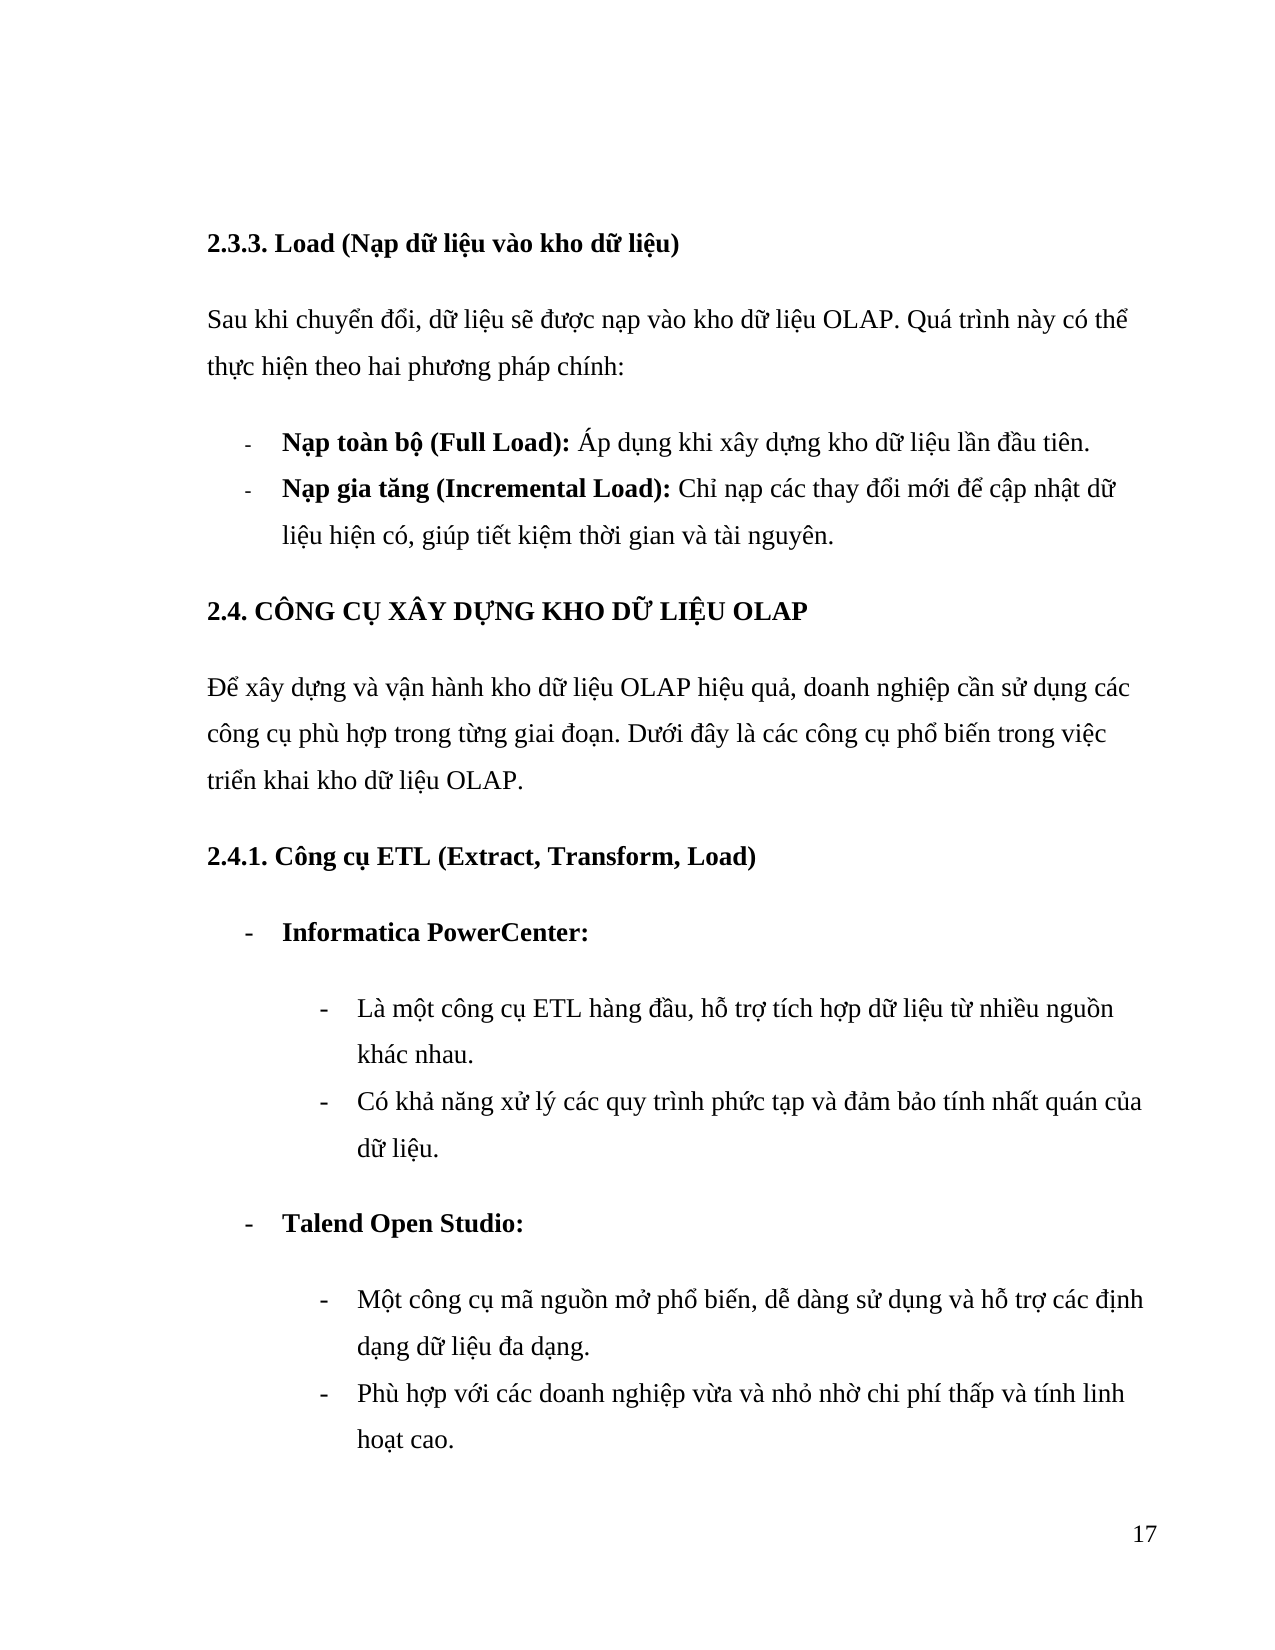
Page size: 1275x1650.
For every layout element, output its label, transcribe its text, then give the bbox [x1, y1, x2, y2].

list Là một công cụ ETL hàng đầu, hỗ trợ tích hợp dữ liệu từ nhiều nguồn khác nhau. [319, 992, 1157, 1069]
list Talend Open Studio: [244, 1208, 1157, 1239]
list Phù hợp với các doanh nghiệp vừa và nhỏ nhờ chi phí thấp và tính linh hoạt cao. [319, 1377, 1157, 1454]
text Để xây dựng và vận hành kho dữ liệu OLAP hiệu quả, doanh nghiệp cần sử dụng các công cụ phù hợp trong từng giai đoạn. Dưới đây là các công cụ phổ biến trong việc triển khai kho dữ liệu OLAP. [207, 671, 1157, 795]
list Nạp toàn bộ (Full Load): Áp dụng khi xây dựng kho dữ liệu lần đầu tiên. [244, 426, 1157, 457]
list Một công cụ mã nguồn mở phổ biến, dễ dàng sử dụng và hỗ trợ các định dạng dữ liệu đa dạng. [319, 1283, 1157, 1361]
list Informatica PowerCenter: [244, 916, 1157, 947]
subtitle 2.3.3. Load (Nạp dữ liệu vào kho dữ liệu) [207, 228, 1157, 259]
text Sau khi chuyển đổi, dữ liệu sẽ được nạp vào kho dữ liệu OLAP. Quá trình này có thể thực hiện theo hai phương pháp chính: [207, 303, 1157, 381]
list Nạp gia tăng (Incremental Load): Chỉ nạp các thay đổi mới để cập nhật dữ liệu hiện có, giúp tiết kiệm thời gian và tài nguyên. [244, 473, 1157, 550]
subtitle 2.4. CÔNG CỤ XÂY DỰNG KHO DỮ LIỆU OLAP [207, 595, 1157, 626]
list Có khả năng xử lý các quy trình phức tạp và đảm bảo tính nhất quán của dữ liệu. [319, 1085, 1157, 1163]
subtitle 2.4.1. Công cụ ETL (Extract, Transform, Load) [207, 840, 1157, 871]
